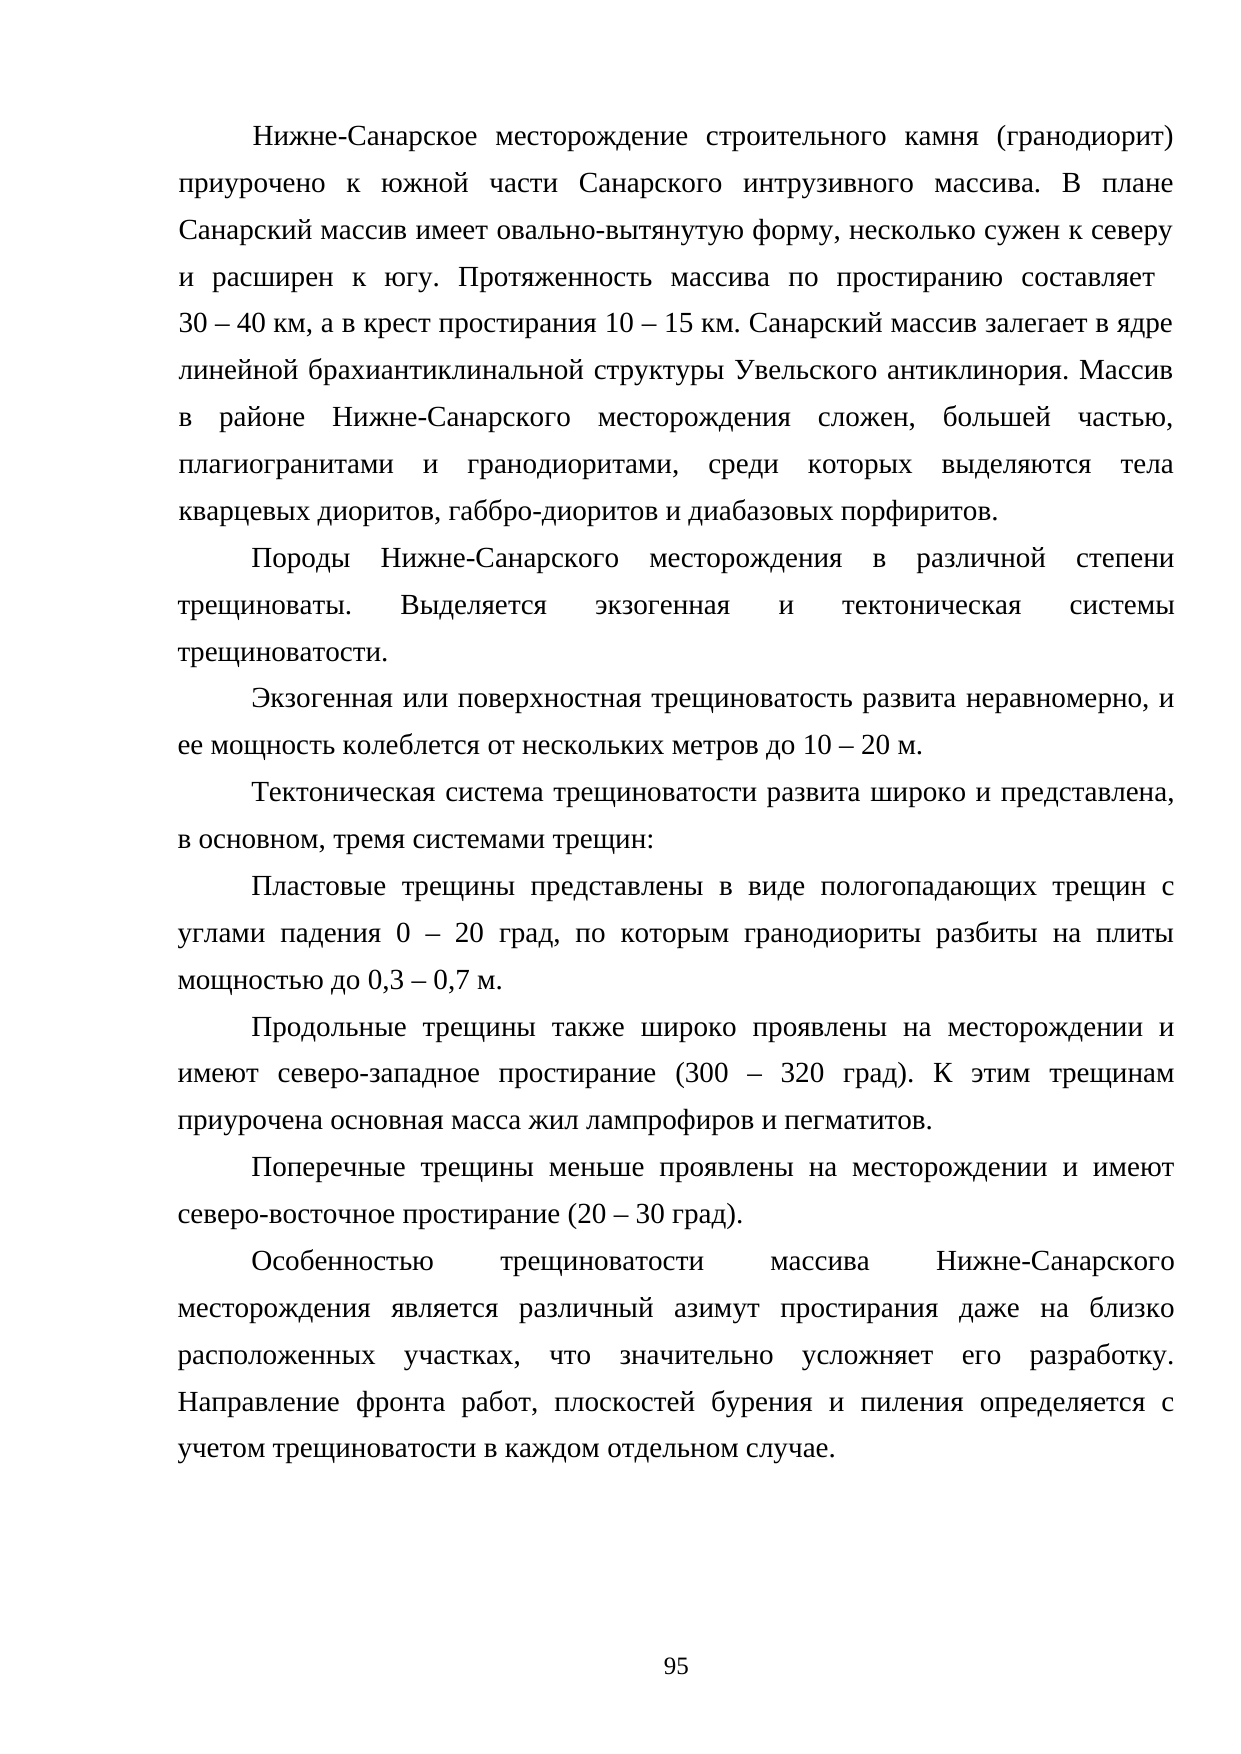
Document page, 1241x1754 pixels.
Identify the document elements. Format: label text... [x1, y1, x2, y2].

text Тектоническая система трещиноватости развита широко и представлена, в основном, тремя системами трещин: [177, 774, 1175, 855]
text Нижне-Санарское месторождение строительного камня (гранодиорит) приурочено к южной части Санарского интрузивного массива. В плане Санарский массив имеет овально-вытянутую форму, несколько сужен к северу и расширен к югу. Протяженность массива по простиранию составляет 30 – 40 км, а в крест простирания 10 – . Санарский массив залегает в ядре линейной брахиантиклинальной структуры Увельского антиклинория. Массив в районе Нижне-Санарского месторождения сложен, большей частью, плагиогранитами и гранодиоритами, среди которых выделяются тела кварцевых диоритов, габбро-диоритов и диабазовых порфиритов. [178, 118, 1174, 527]
text Поперечные трещины меньше проявлены на месторождении и имеют северо-восточное простирание (20 – 30 град). [177, 1149, 1175, 1230]
text Экзогенная или поверхностная трещиноватость развита неравномерно, и ее мощность колеблется от нескольких метров до 10 – . [177, 681, 1175, 761]
text Продольные трещины также широко проявлены на месторождении и имеют северо-западное простирание (300 – 320 град). К этим трещинам приурочена основная масса жил лампрофиров и пегматитов. [177, 1009, 1175, 1136]
text Породы Нижне-Санарского месторождения в различной степени трещиноваты. Выделяется экзогенная и тектоническая системы трещиноватости. [177, 540, 1175, 667]
text Особенностью трещиноватости массива Нижне-Санарского месторождения является различный азимут простирания даже на близко расположенных участках, что значительно усложняет его разработку. Направление фронта работ, плоскостей бурения и пиления определяется с учетом трещиноватости в каждом отдельном случае. [177, 1243, 1175, 1464]
text Пластовые трещины представлены в виде пологопадающих трещин с углами падения 0 – 20 град, по которым гранодиориты разбиты на плиты мощностью до 0,3 – . [177, 868, 1175, 995]
